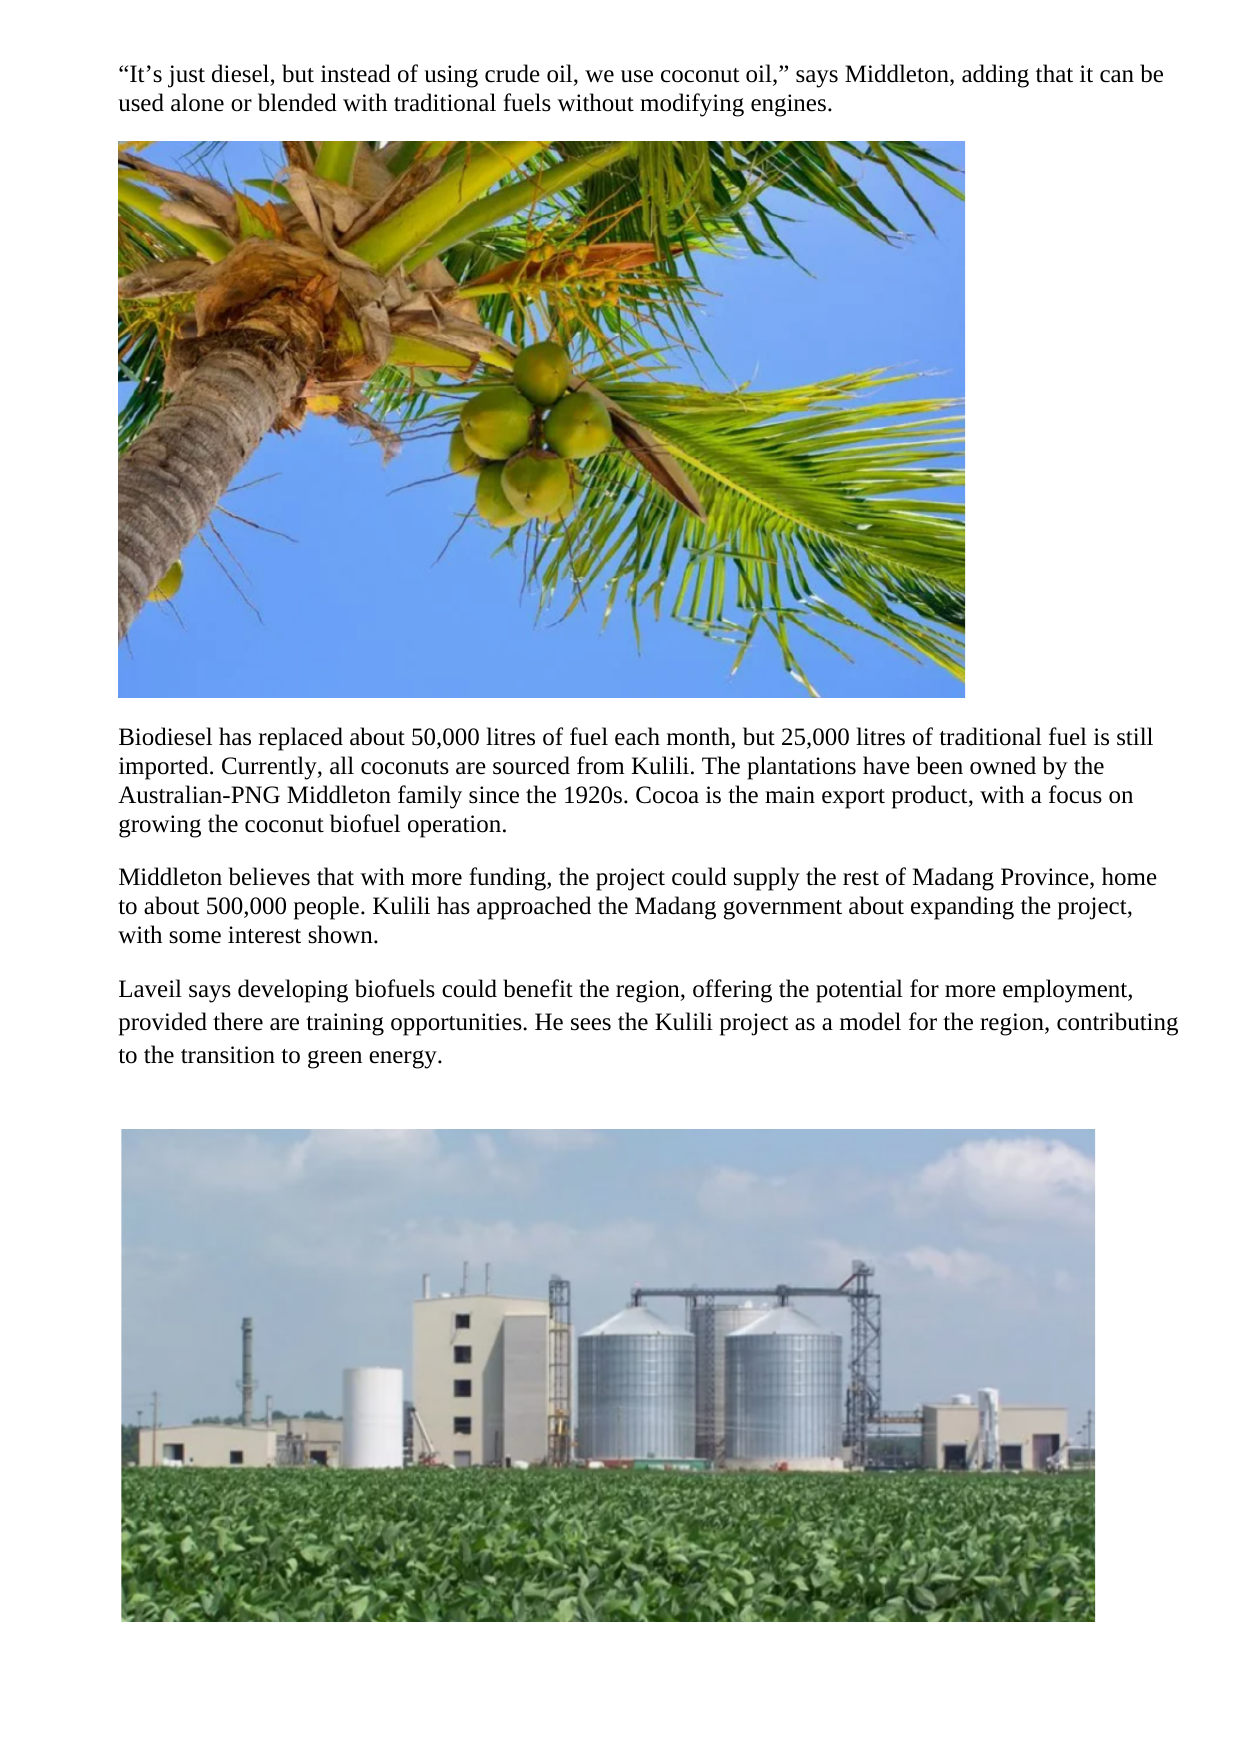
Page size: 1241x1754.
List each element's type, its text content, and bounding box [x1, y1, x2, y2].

text Laveil says developing biofuels could benefit the region, offering the potential for more employment, provided there are training opportunities. He sees the Kulili project as a model for the region, contributing to the transition to green energy. [118, 974, 1181, 1068]
text “It’s just diesel, but instead of using crude oil, we use coconut oil,” says Middleton, adding that it can be used alone or blended with traditional fuels without modifying engines. [118, 59, 1181, 117]
text Middleton believes that with more funding, the project could supply the rest of Madang Province, home to about 500,000 people. Kulili has approached the Madang government about expanding the project, with some interest shown. [118, 862, 1181, 949]
picture [121, 1129, 1096, 1622]
picture [118, 141, 965, 698]
text Biodiesel has replaced about 50,000 litres of fuel each month, but 25,000 litres of traditional fuel is still imported. Currently, all coconuts are sourced from Kulili. The plantations have been owned by the Australian-PNG Middleton family since the 1920s. Cocoa is the main export product, with a focus on growing the coconut biofuel operation. [118, 722, 1181, 837]
